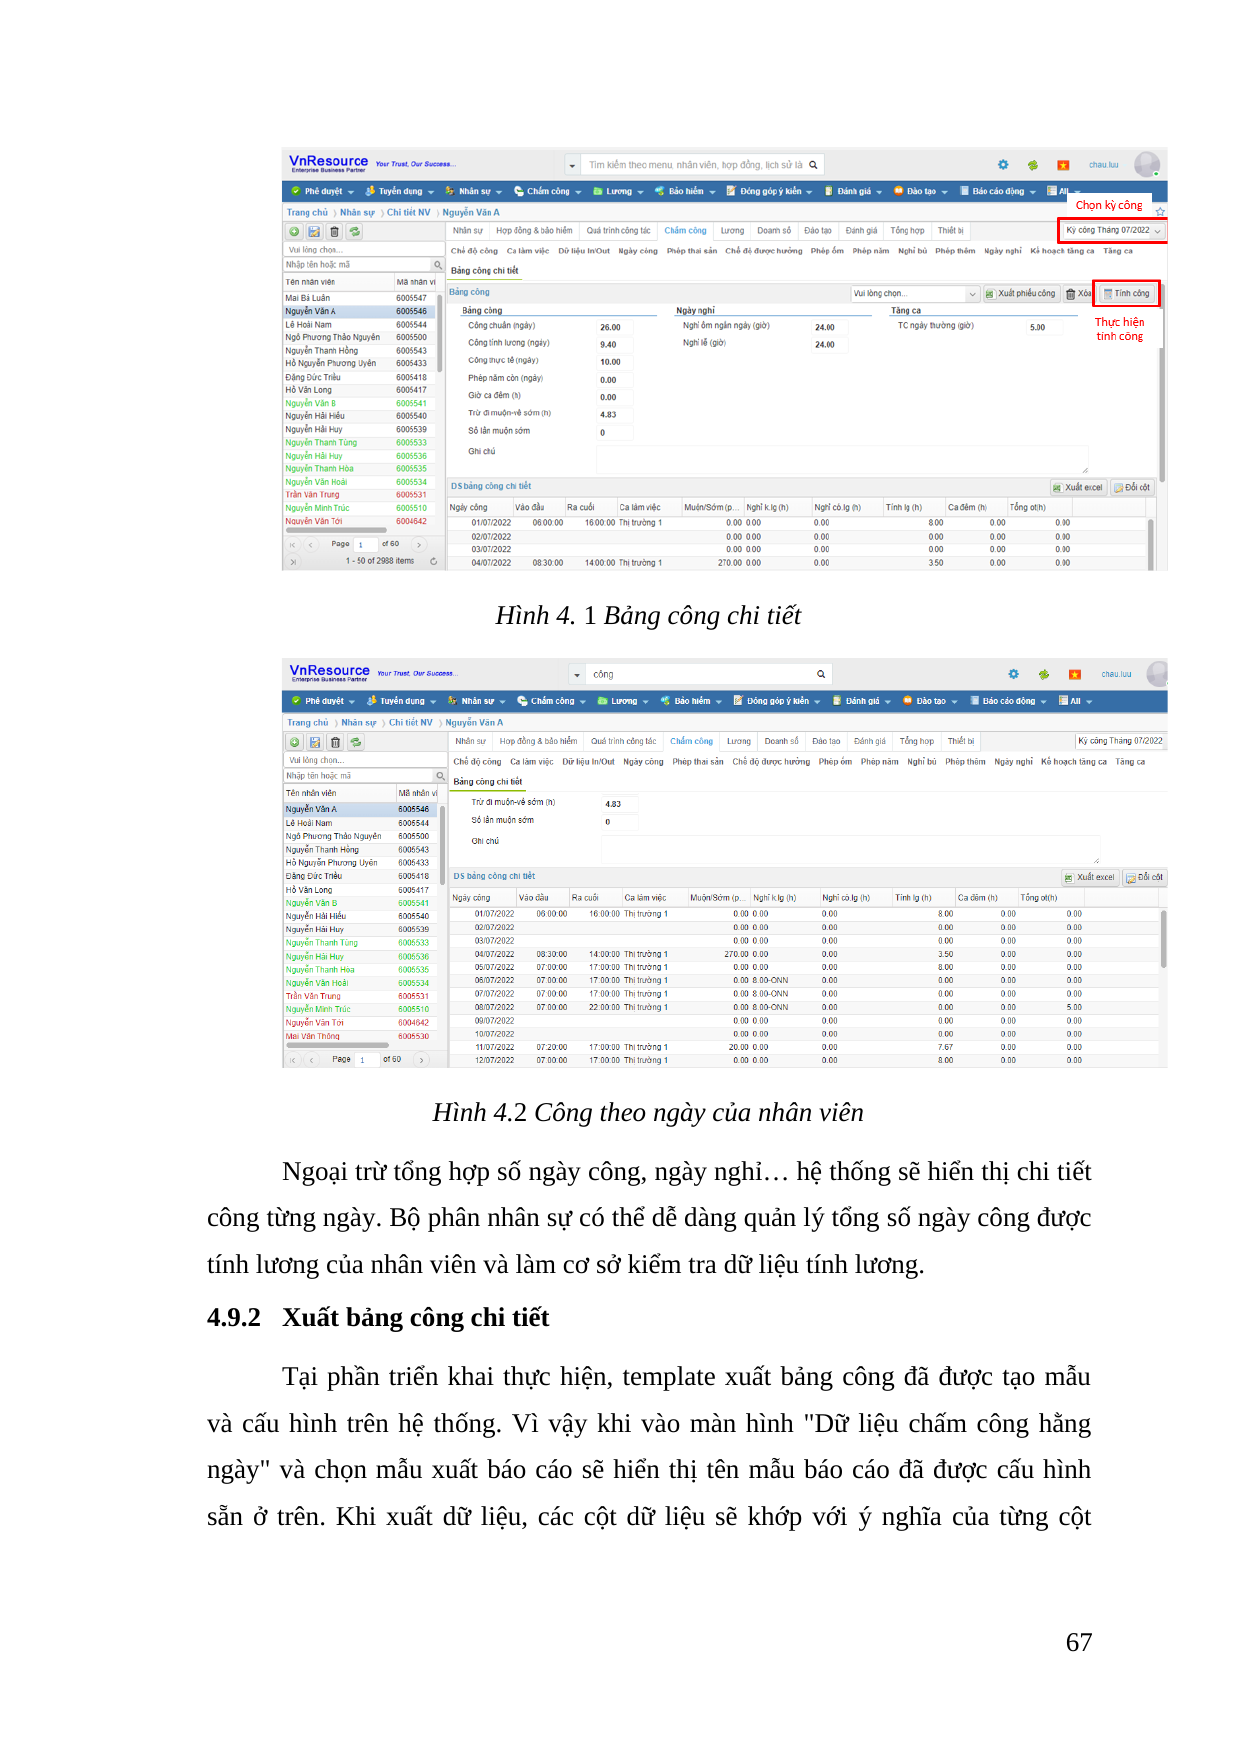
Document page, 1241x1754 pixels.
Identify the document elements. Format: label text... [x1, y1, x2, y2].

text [207, 1360, 1092, 1531]
picture [281, 658, 1168, 1068]
list Xuất bảng công chi tiết [207, 1301, 1092, 1332]
text Ngoại trừ tổng hợp số ngày công, ngày nghỉ… hệ thống sẽ hiển thị chi tiết công từng ngày. Bộ phân nhân sự có thể dễ dàng quản lý tổng số ngày công được tính lương của nhân viên và làm cơ sở kiểm tra dữ liệu tính lương. [207, 1155, 1092, 1279]
picture [281, 147, 1168, 571]
